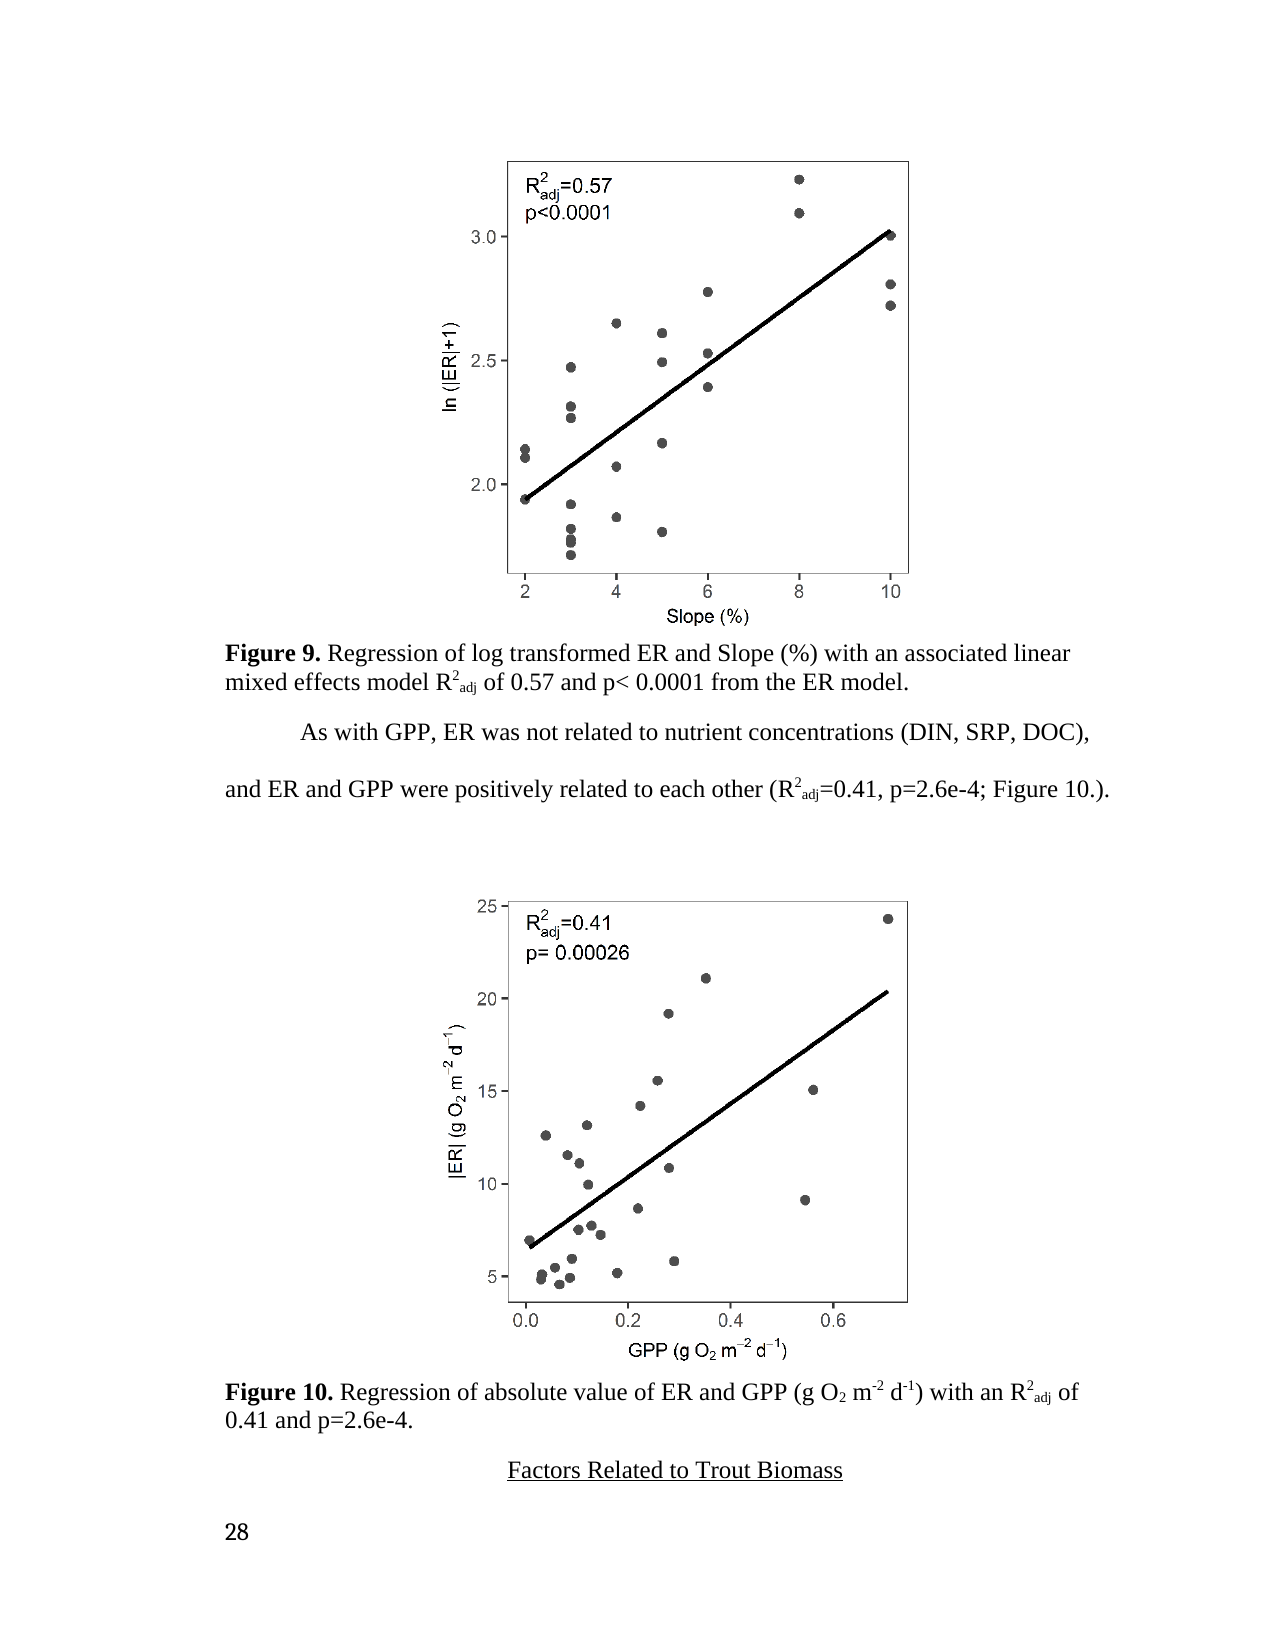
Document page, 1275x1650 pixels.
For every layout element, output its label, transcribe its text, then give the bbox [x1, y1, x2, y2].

text Figure 9. Regression of log transformed ER and Slope (%) with an associated linear mixed effects model R2adj of 0.57 and p< 0.0001 from the ER model. [225, 638, 1125, 696]
picture [430, 150, 920, 639]
text Figure 10. Regression of absolute value of ER and GPP (g O2 m-2 d-1) with an R2adj of 0.41 and p=2.6e-4. [225, 1377, 1125, 1434]
picture [431, 889, 919, 1377]
text Factors Related to Trout Biomass [225, 1455, 1125, 1484]
text As with GPP, ER was not related to nutrient concentrations (DIN, SRP, DOC), and ER and GPP were positively related to each other (R2adj=0.41, p=2.6e-4; Figure 10.). [225, 717, 1125, 803]
